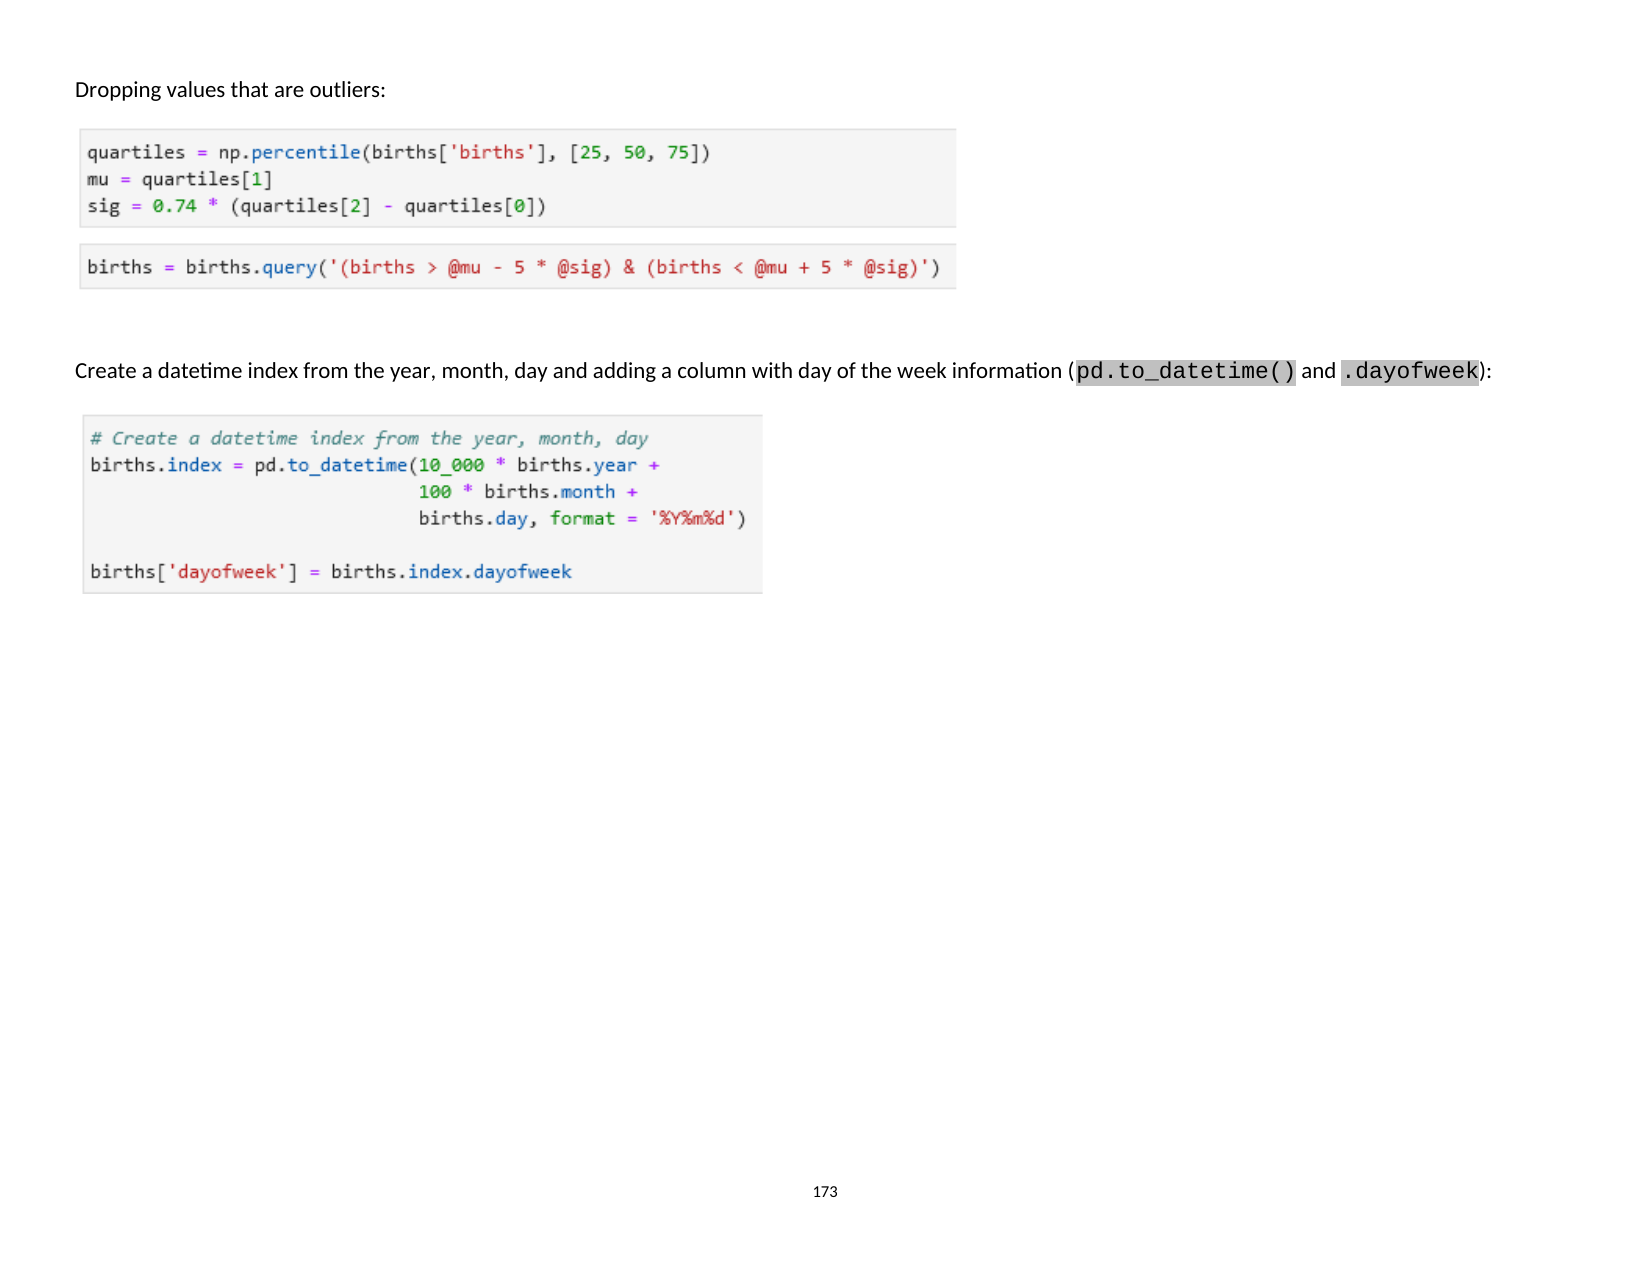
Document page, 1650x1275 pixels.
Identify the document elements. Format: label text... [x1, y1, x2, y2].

picture [75, 404, 763, 594]
picture [75, 121, 957, 291]
text Create a datetime index from the year, month, day and adding a column with day of the week information (pd.to_datetime() and .dayofweek): [75, 356, 1575, 386]
text Dropping values that are outliers: [75, 75, 1575, 103]
